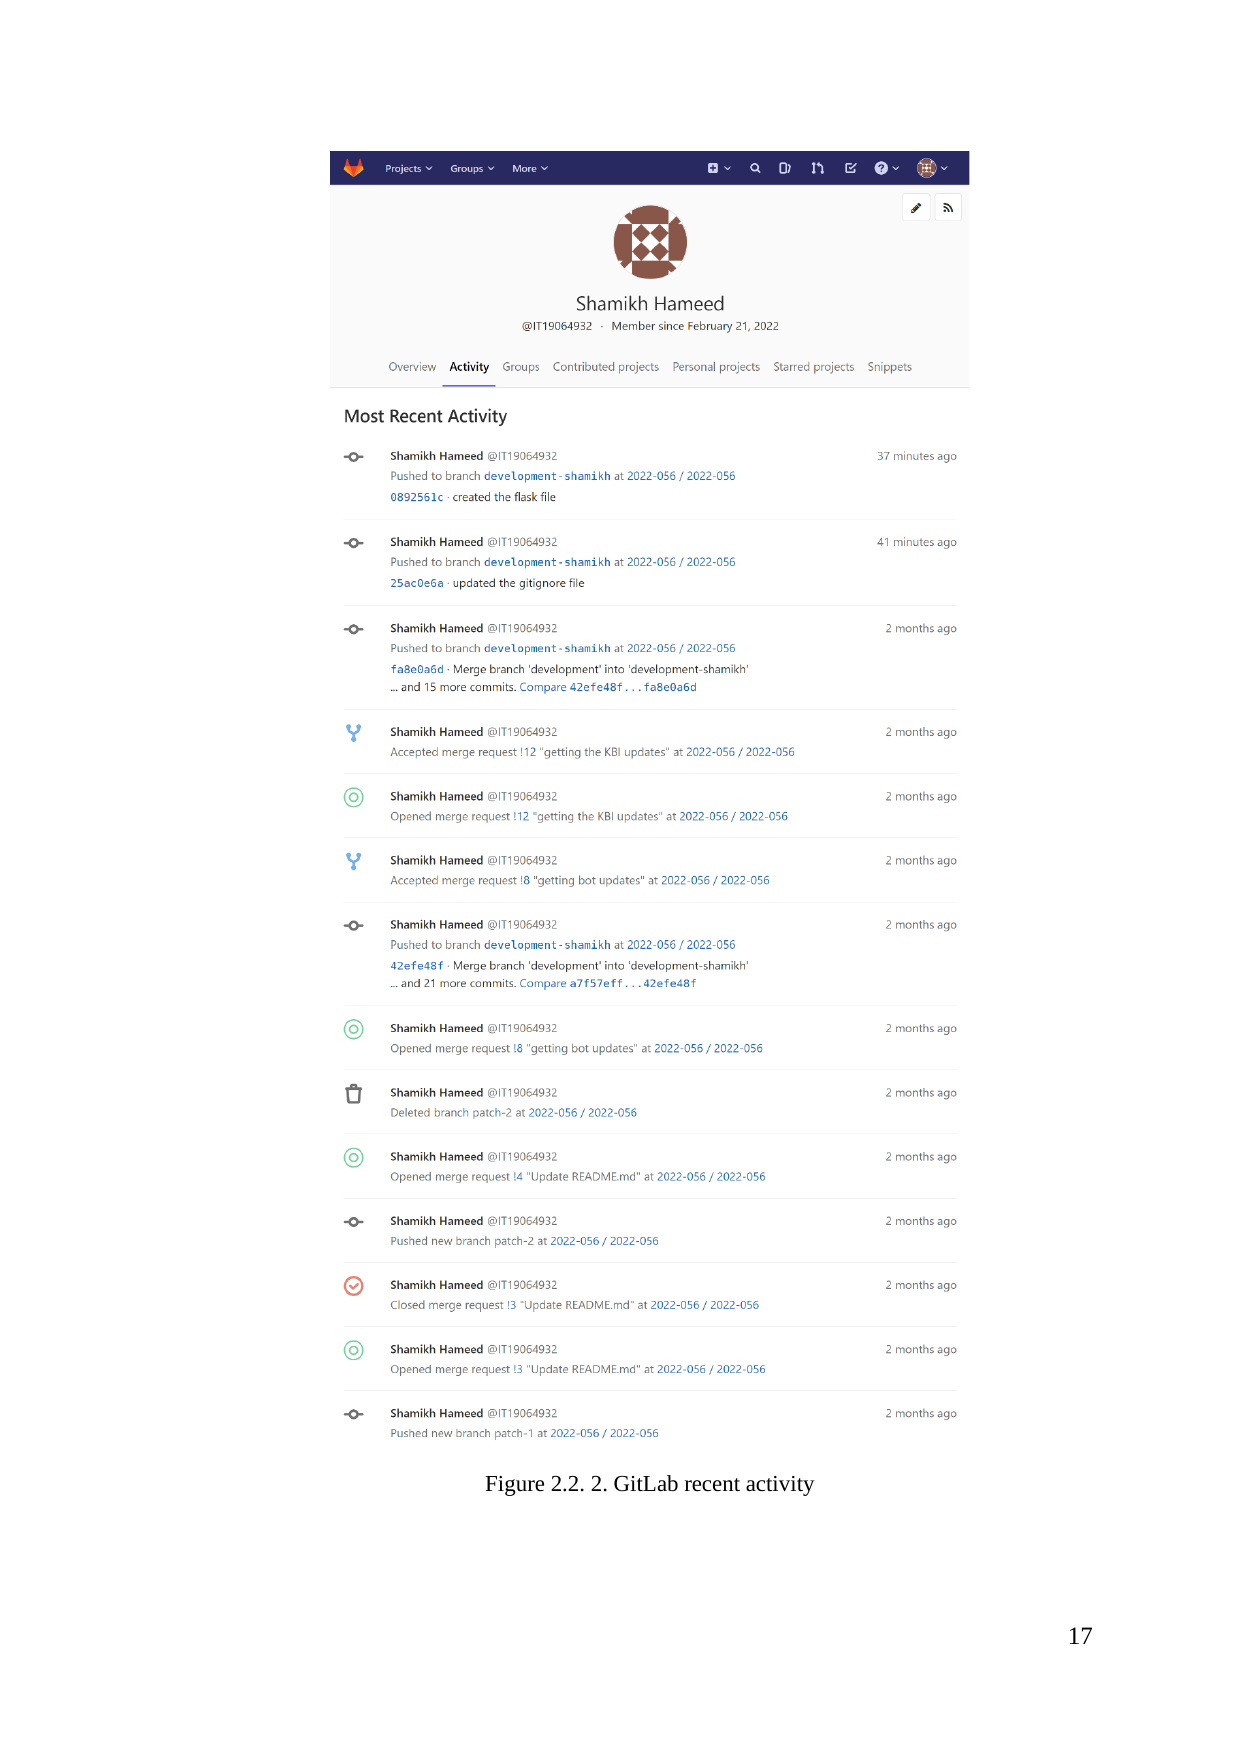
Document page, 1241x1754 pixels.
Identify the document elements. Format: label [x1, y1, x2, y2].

picture [330, 151, 970, 1463]
